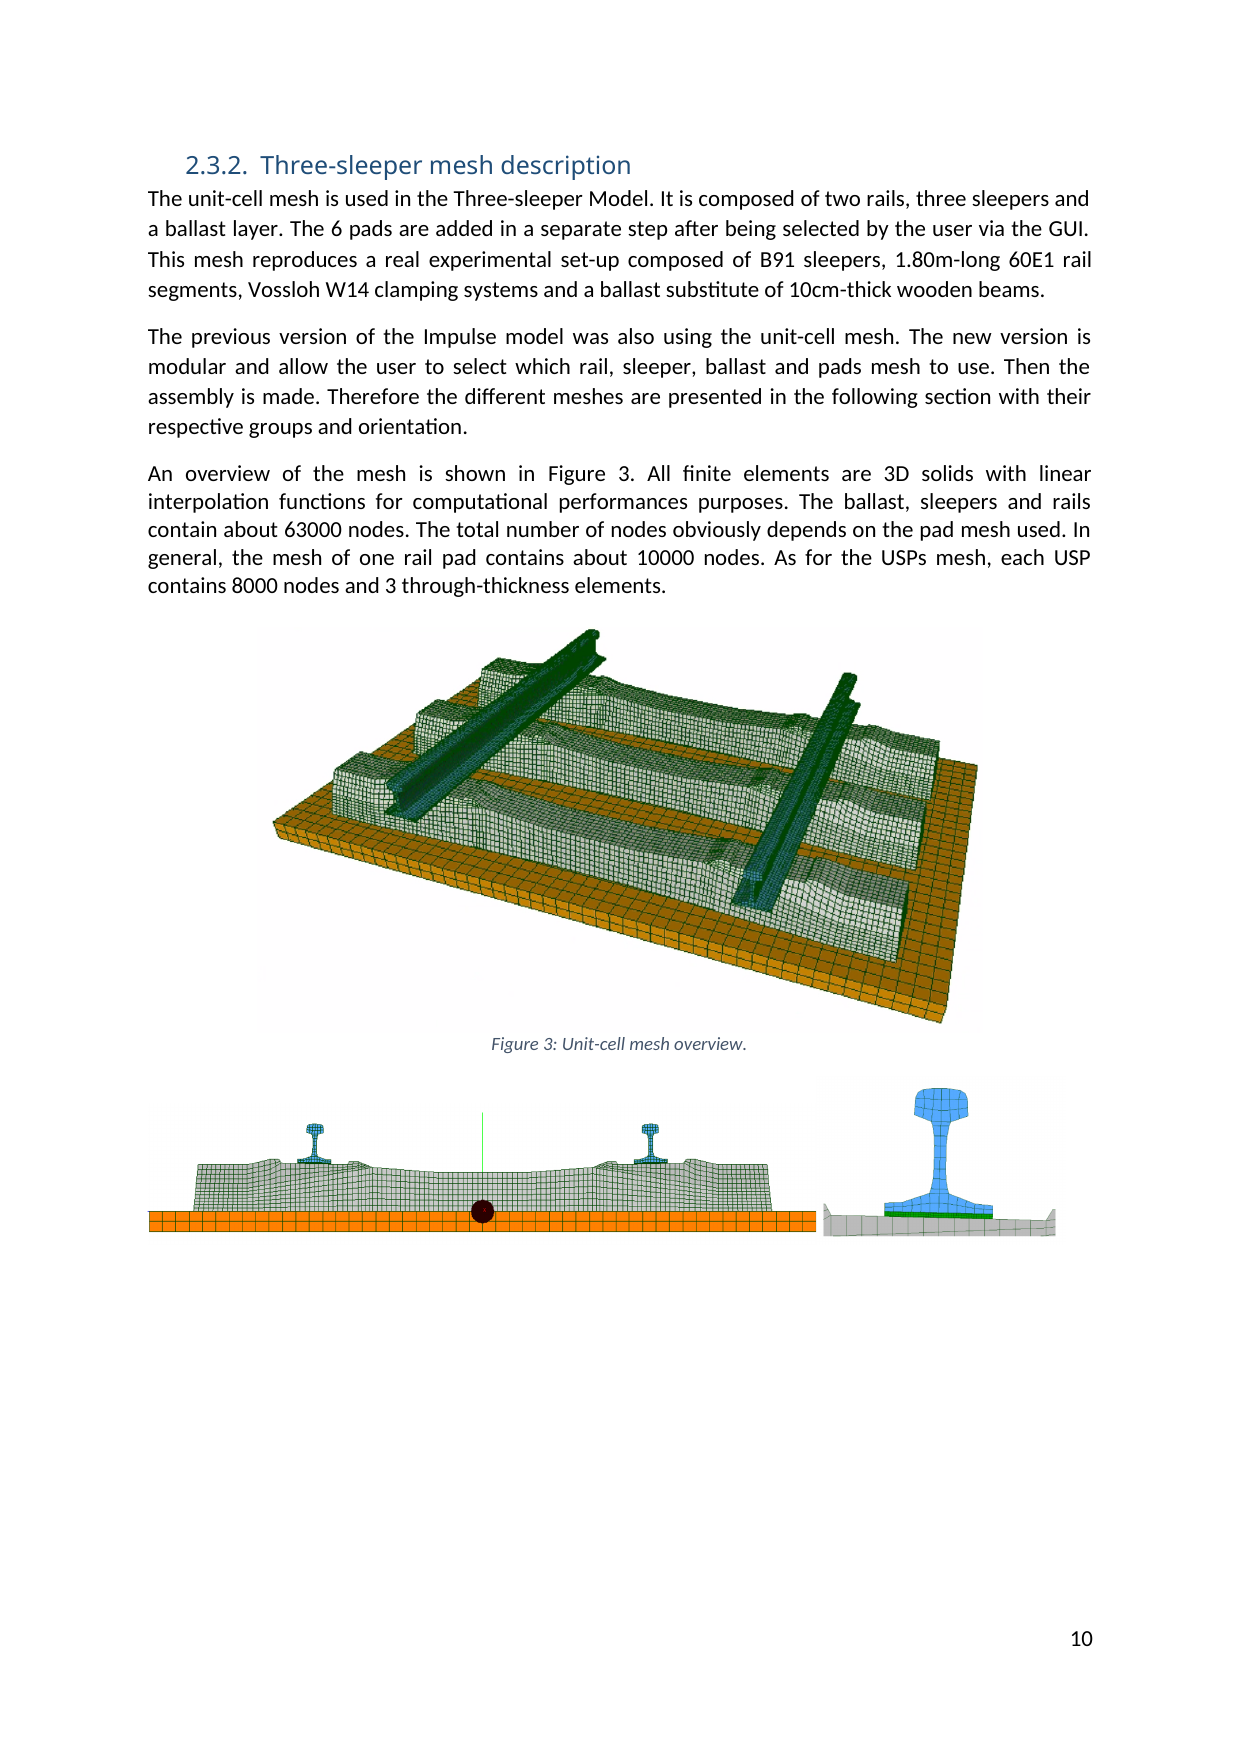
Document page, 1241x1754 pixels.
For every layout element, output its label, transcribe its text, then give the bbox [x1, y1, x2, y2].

subtitle Three-sleeper mesh description [185, 148, 1093, 182]
text Figure 3: Unit-cell mesh overview. [148, 1032, 1093, 1055]
picture [147, 1076, 1066, 1245]
text The unit-cell mesh is used in the Three-sleeper Model. It is composed of two rails, three sleepers and a ballast layer. The 6 pads are added in a separate step after being selected by the user via the GUI. This mesh reproduces a real experimental set-up composed of B91 sleepers, 1.80m-long 60E1 rail segments, Vossloh W14 clamping systems and a ballast substitute of 10cm-thick wooden beams. [148, 184, 1093, 303]
picture [257, 627, 983, 1033]
text An overview of the mesh is shown in Figure 3. All finite elements are 3D solids with linear interpolation functions for computational performances purposes. The ballast, sleepers and rails contain about 63000 nodes. The total number of nodes obviously depends on the pad mesh used. In general, the mesh of one rail pad contains about 10000 nodes. As for the USPs mesh, each USP contains 8000 nodes and 3 through-thickness elements. [148, 459, 1093, 599]
text The previous version of the Impulse model was also using the unit-cell mesh. The new version is modular and allow the user to select which rail, sleeper, ballast and pads mesh to use. Then the assembly is made. Therefore the different meshes are presented in the following section with their respective groups and orientation. [148, 322, 1093, 441]
